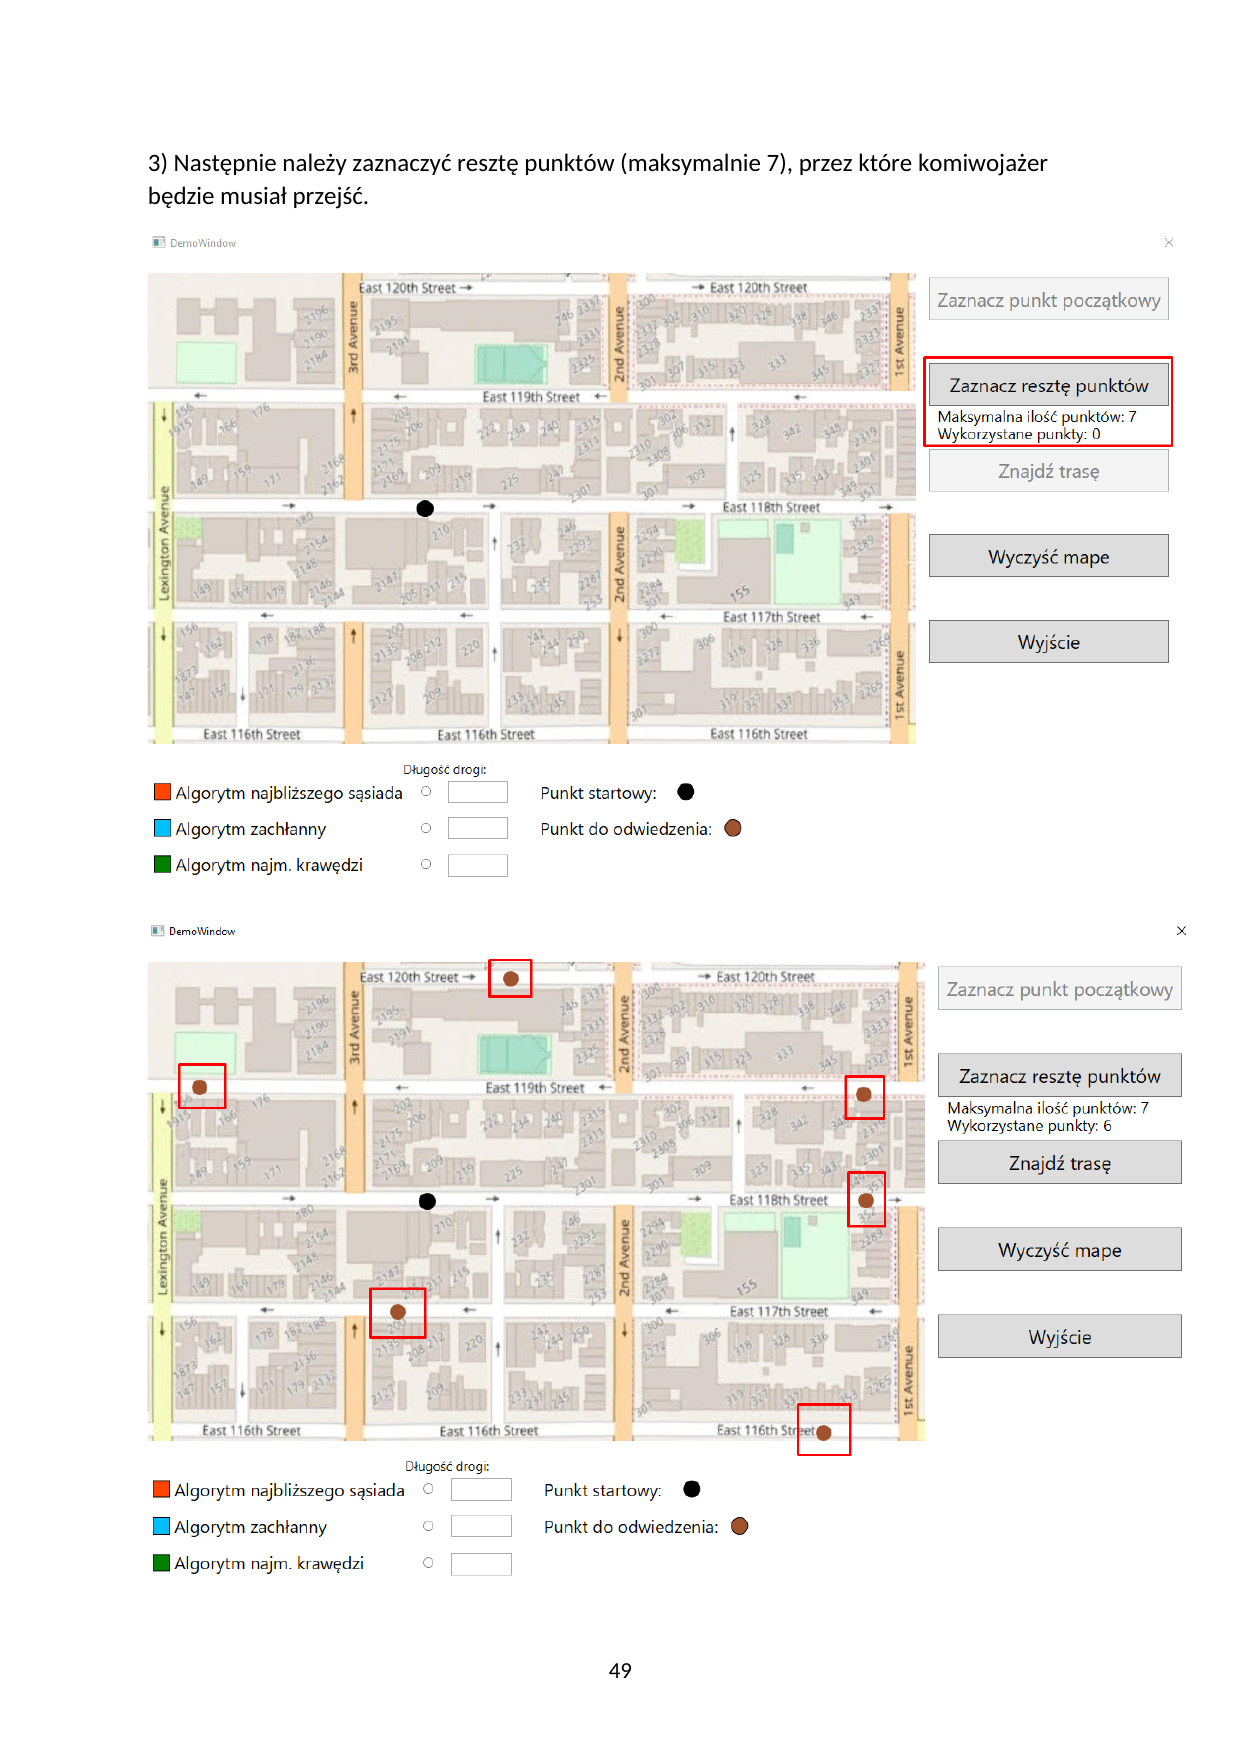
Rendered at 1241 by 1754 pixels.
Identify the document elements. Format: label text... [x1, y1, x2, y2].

picture [147, 920, 1190, 1602]
picture [147, 230, 1178, 902]
text 3) Następnie należy zaznaczyć resztę punktów (maksymalnie 7), przez które komiwojażer będzie musiał przejść. [148, 148, 1093, 211]
